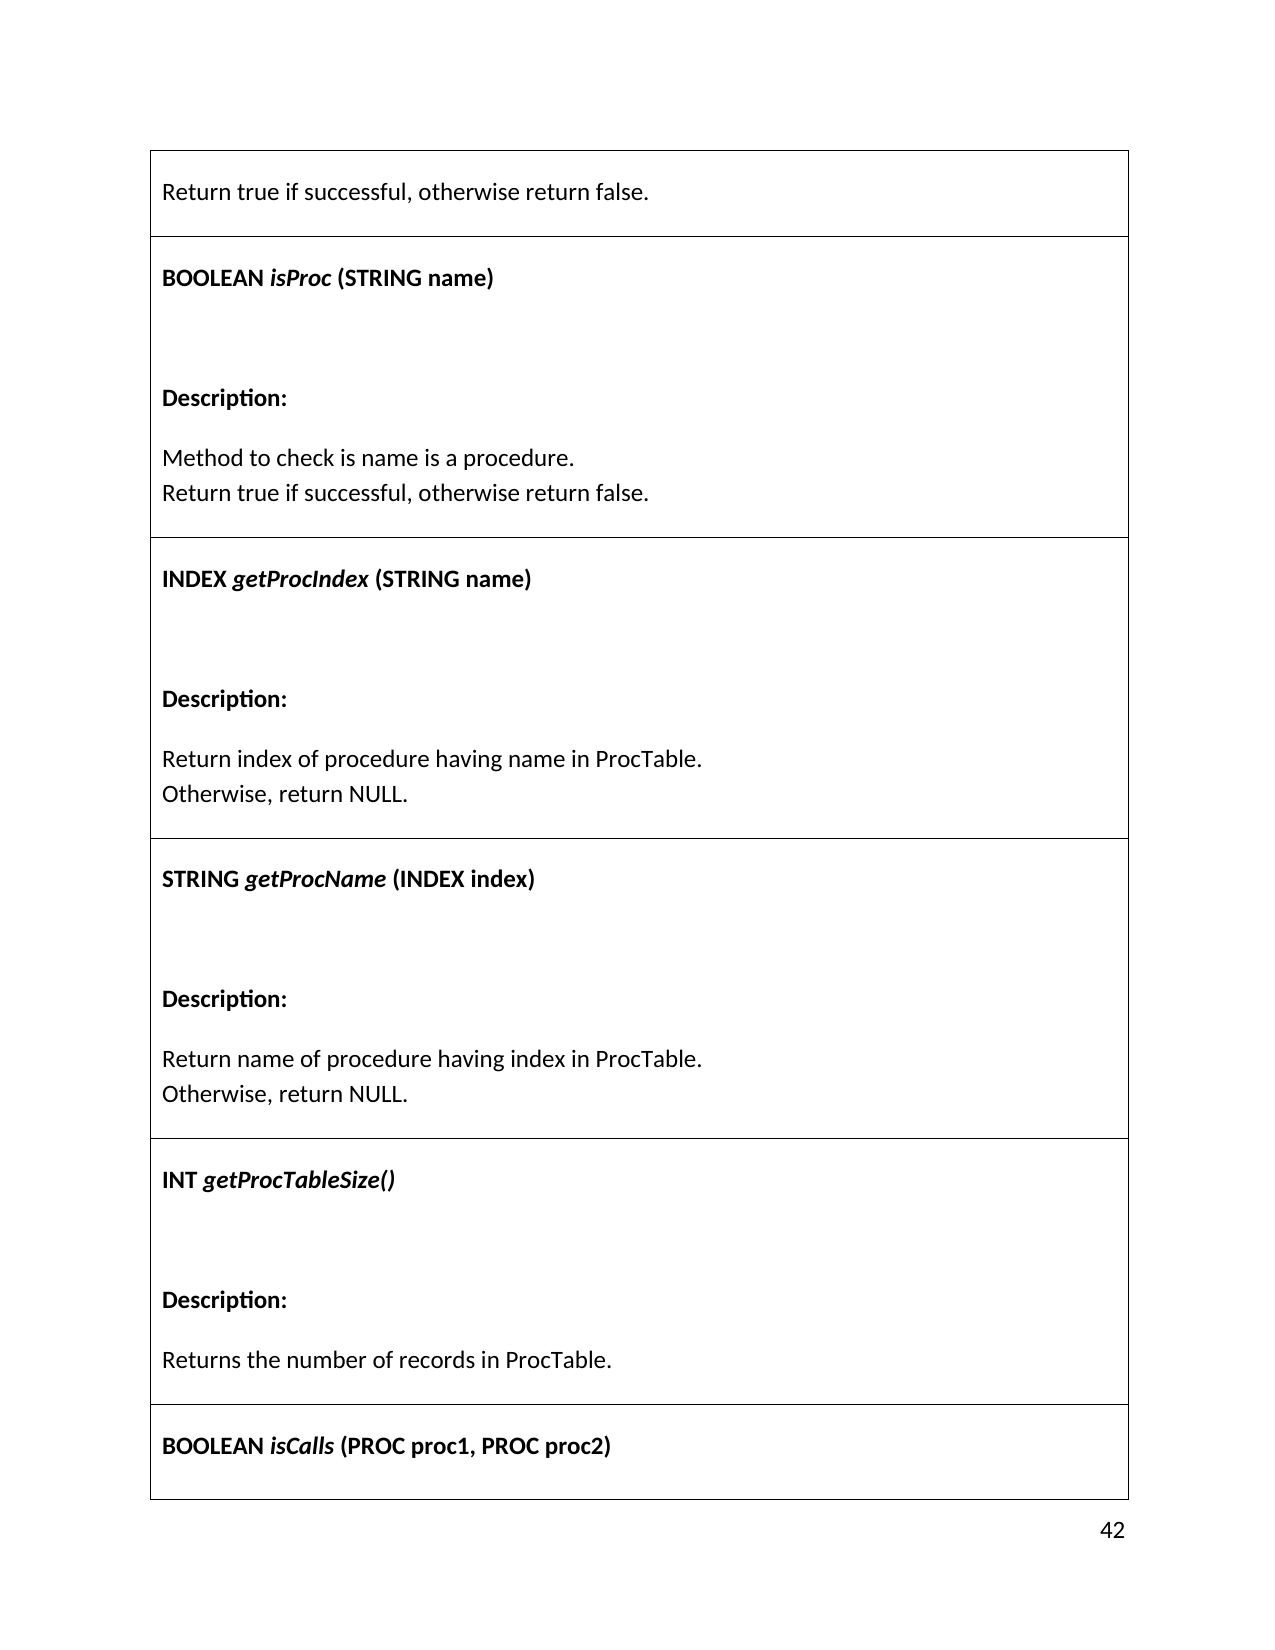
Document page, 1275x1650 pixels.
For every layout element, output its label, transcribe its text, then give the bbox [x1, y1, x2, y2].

table_cell INT getProcTableSize() Description: Returns the number of records in ProcTable. [151, 1139, 1128, 1404]
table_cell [151, 151, 1128, 236]
table_cell BOOLEAN isProc (STRING name) Description: Method to check is name is a procedure. Return true if successful, otherwise return false. [151, 237, 1128, 537]
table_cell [151, 1405, 1128, 1499]
table_cell INDEX getProcIndex (STRING name) Description: Return index of procedure having name in ProcTable. Otherwise, return NULL. [151, 538, 1128, 837]
table_cell STRING getProcName (INDEX index) Description: Return name of procedure having index in ProcTable. Otherwise, return NULL. [151, 839, 1128, 1138]
